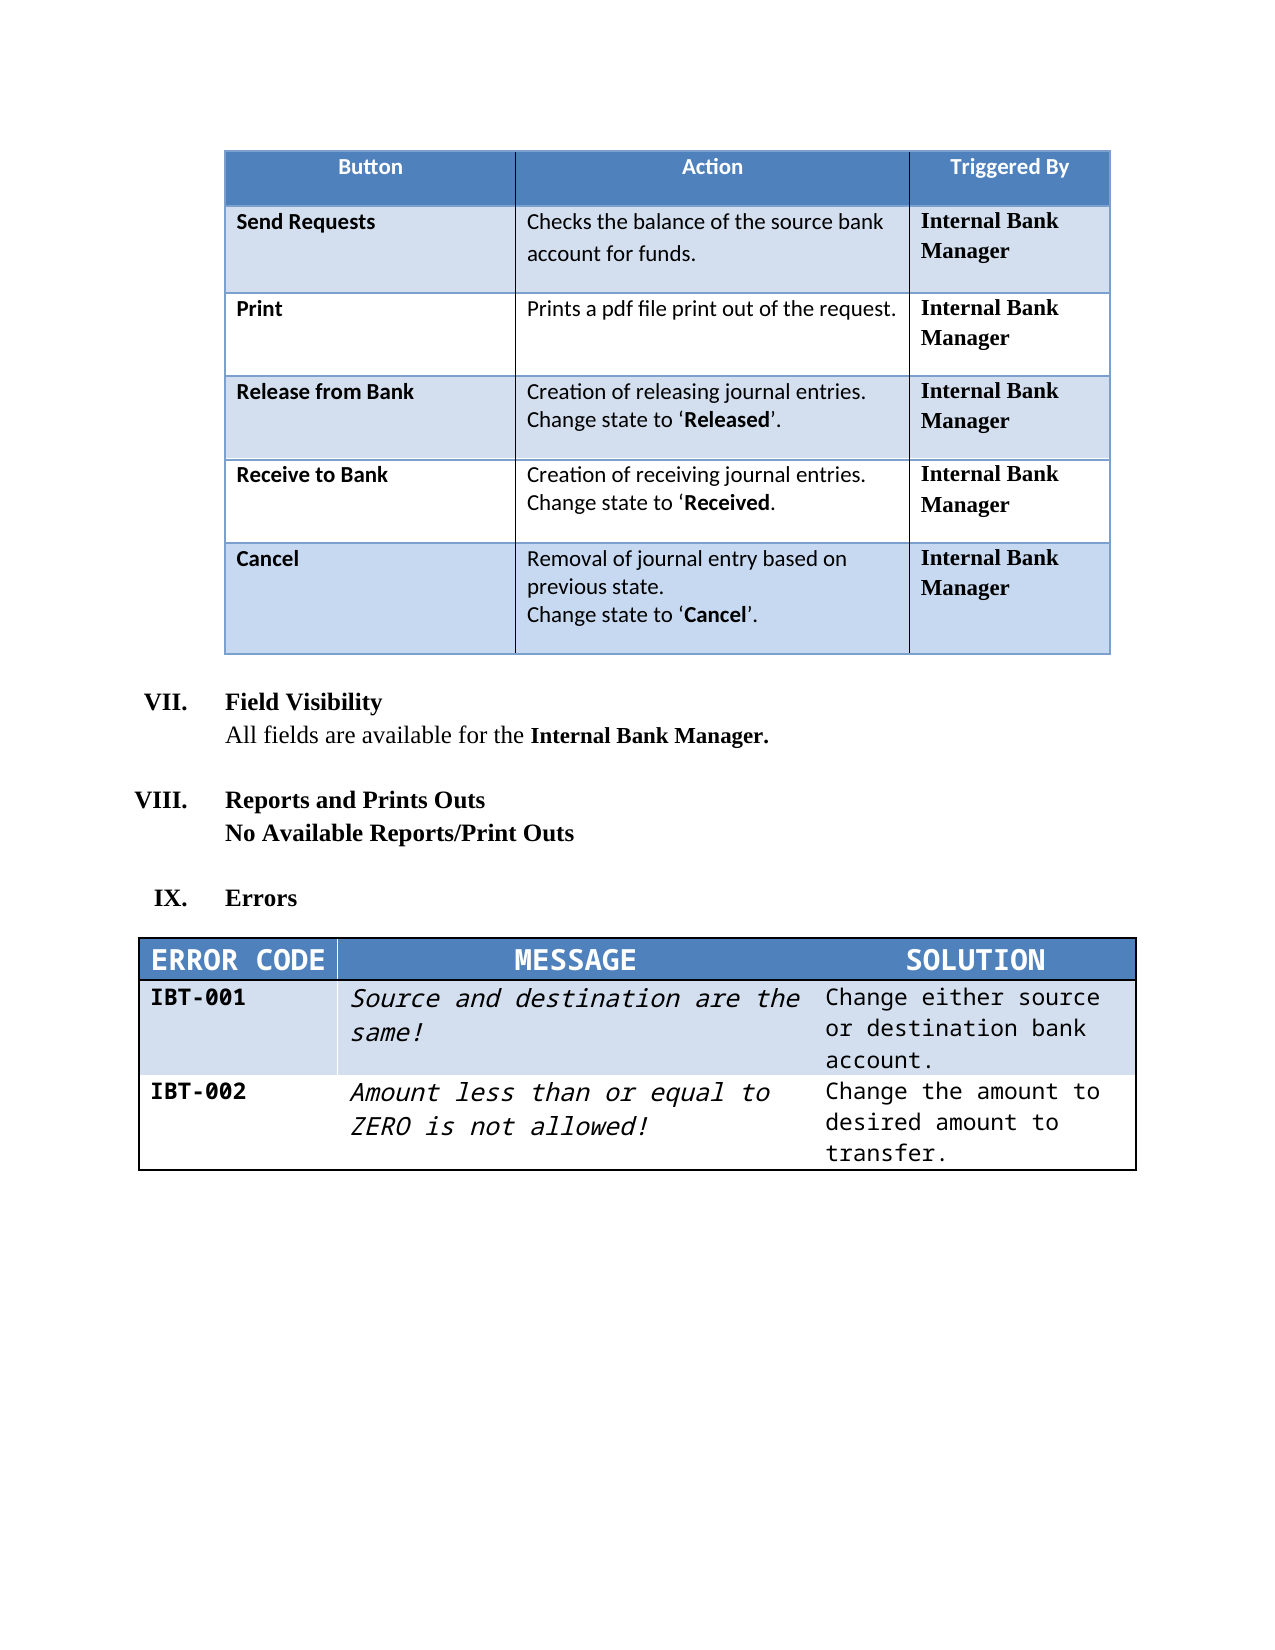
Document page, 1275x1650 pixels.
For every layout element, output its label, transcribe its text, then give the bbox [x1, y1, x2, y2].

list Errors [187, 883, 1125, 912]
table_cell Prints a pdf file print out of the request. [516, 294, 909, 375]
table_cell Send Requests [226, 207, 515, 292]
list All fields are available for the Internal Bank Manager. [225, 720, 1125, 749]
table_cell Source and destination are the same! [338, 981, 814, 1075]
table_cell Creation of releasing journal entries. Change state to ‘Released’. [516, 377, 909, 458]
table_cell Change either source or destination bank account. [814, 981, 1135, 1075]
table_cell Receive to Bank [226, 461, 515, 542]
table_cell Cancel [226, 544, 515, 653]
table_header MESSAGE [338, 939, 814, 979]
table_cell Internal Bank Manager [910, 207, 1109, 292]
table_header Triggered By [910, 152, 1109, 205]
table_cell Release from Bank [226, 377, 515, 458]
table_cell Amount less than or equal to ZERO is not allowed! [338, 1075, 814, 1168]
table_cell IBT-002 [140, 1075, 337, 1168]
table_cell IBT-001 [140, 981, 337, 1075]
table_cell Internal Bank Manager [910, 544, 1109, 653]
table_header ERROR CODE [140, 939, 337, 979]
table_header Button [226, 152, 515, 205]
table_cell Checks the balance of the source bank account for funds. [516, 207, 909, 292]
table_cell Removal of journal entry based on previous state. Change state to ‘Cancel’. [516, 544, 909, 653]
table_header SOLUTION [814, 939, 1135, 979]
list Reports and Prints Outs [187, 785, 1125, 814]
table_cell Print [226, 294, 515, 375]
table_cell Internal Bank Manager [910, 294, 1109, 375]
table_cell Creation of receiving journal entries. Change state to ‘Received. [516, 461, 909, 542]
list No Available Reports/Print Outs [225, 818, 1125, 847]
table_cell Internal Bank Manager [910, 377, 1109, 458]
list Field Visibility [187, 687, 1125, 716]
table_cell Change the amount to desired amount to transfer. [814, 1075, 1135, 1168]
table_cell Internal Bank Manager [910, 461, 1109, 542]
table_header Action [516, 152, 909, 205]
